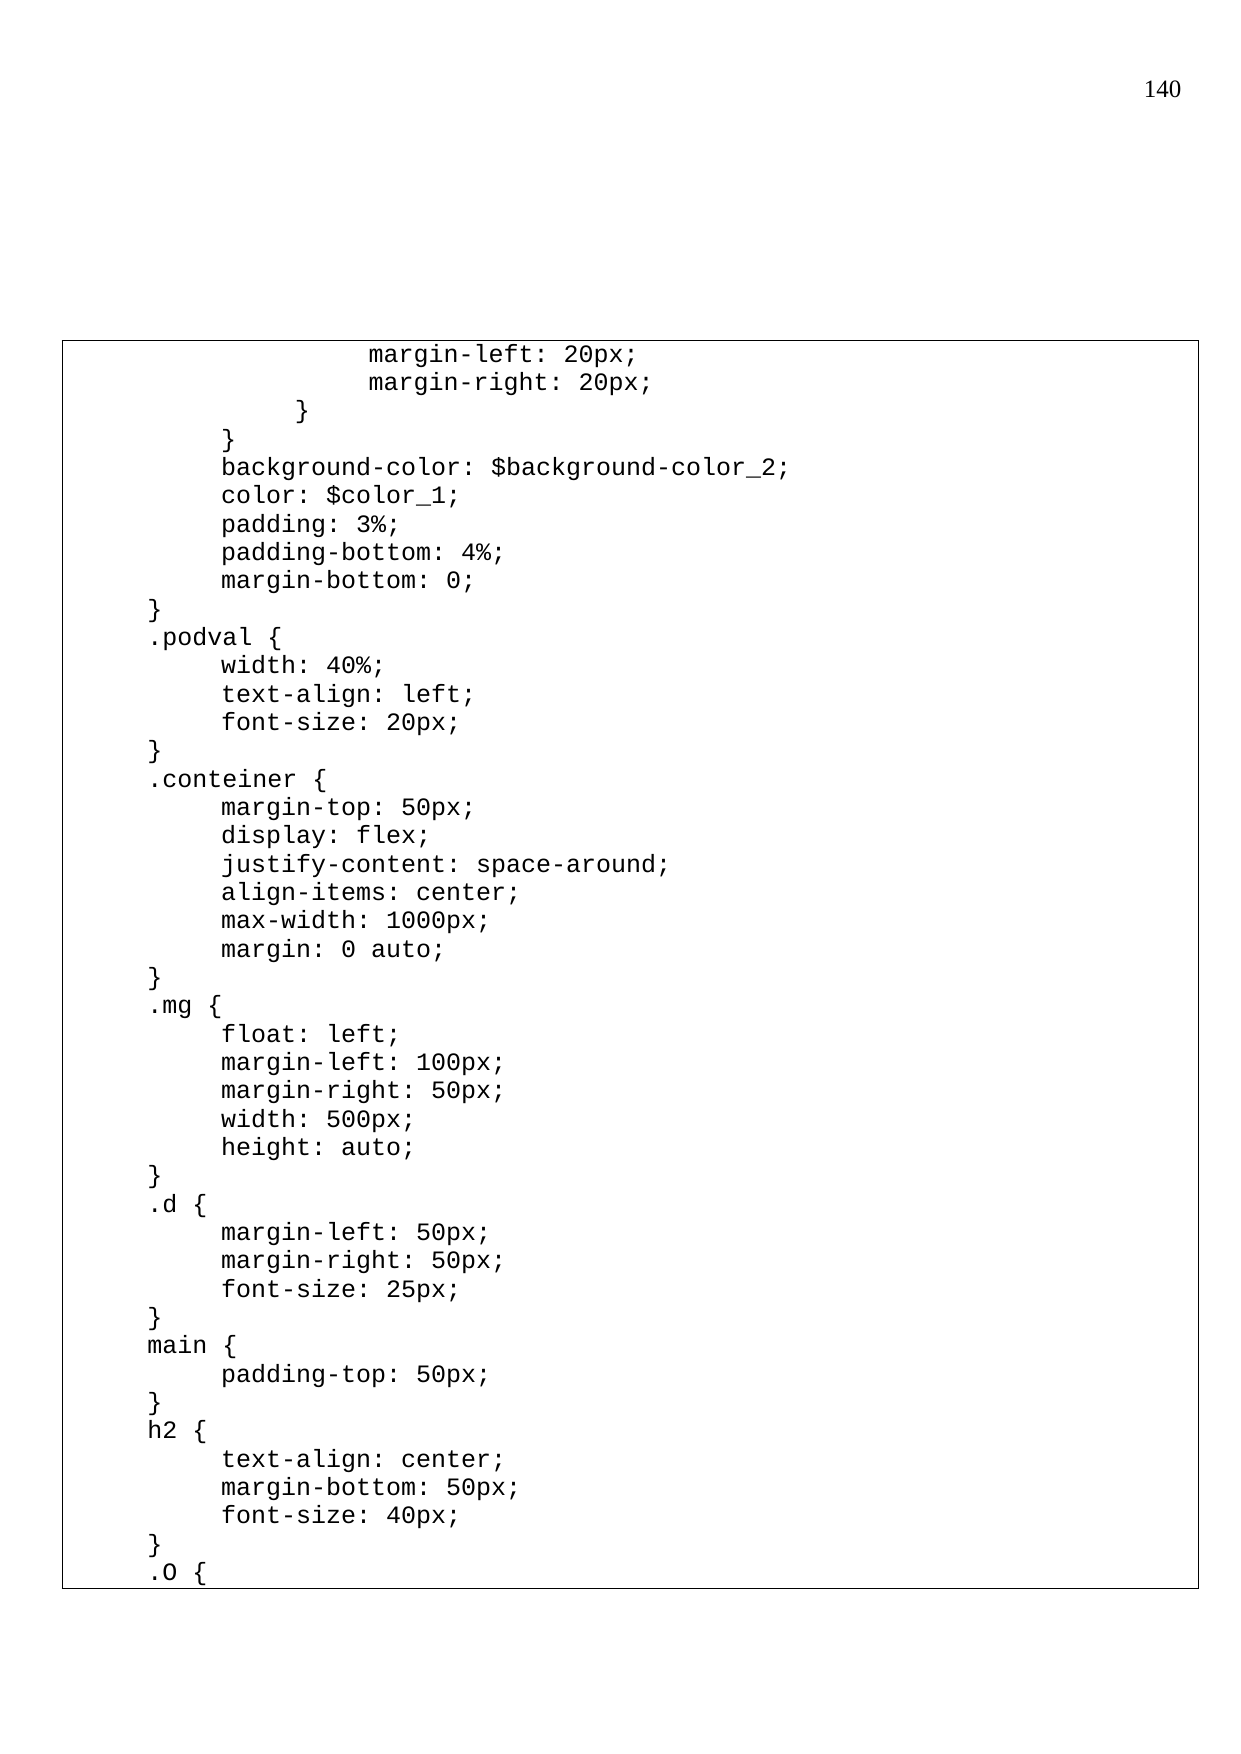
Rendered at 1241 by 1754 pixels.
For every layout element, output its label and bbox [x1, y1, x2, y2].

table_header [63, 341, 1198, 1588]
